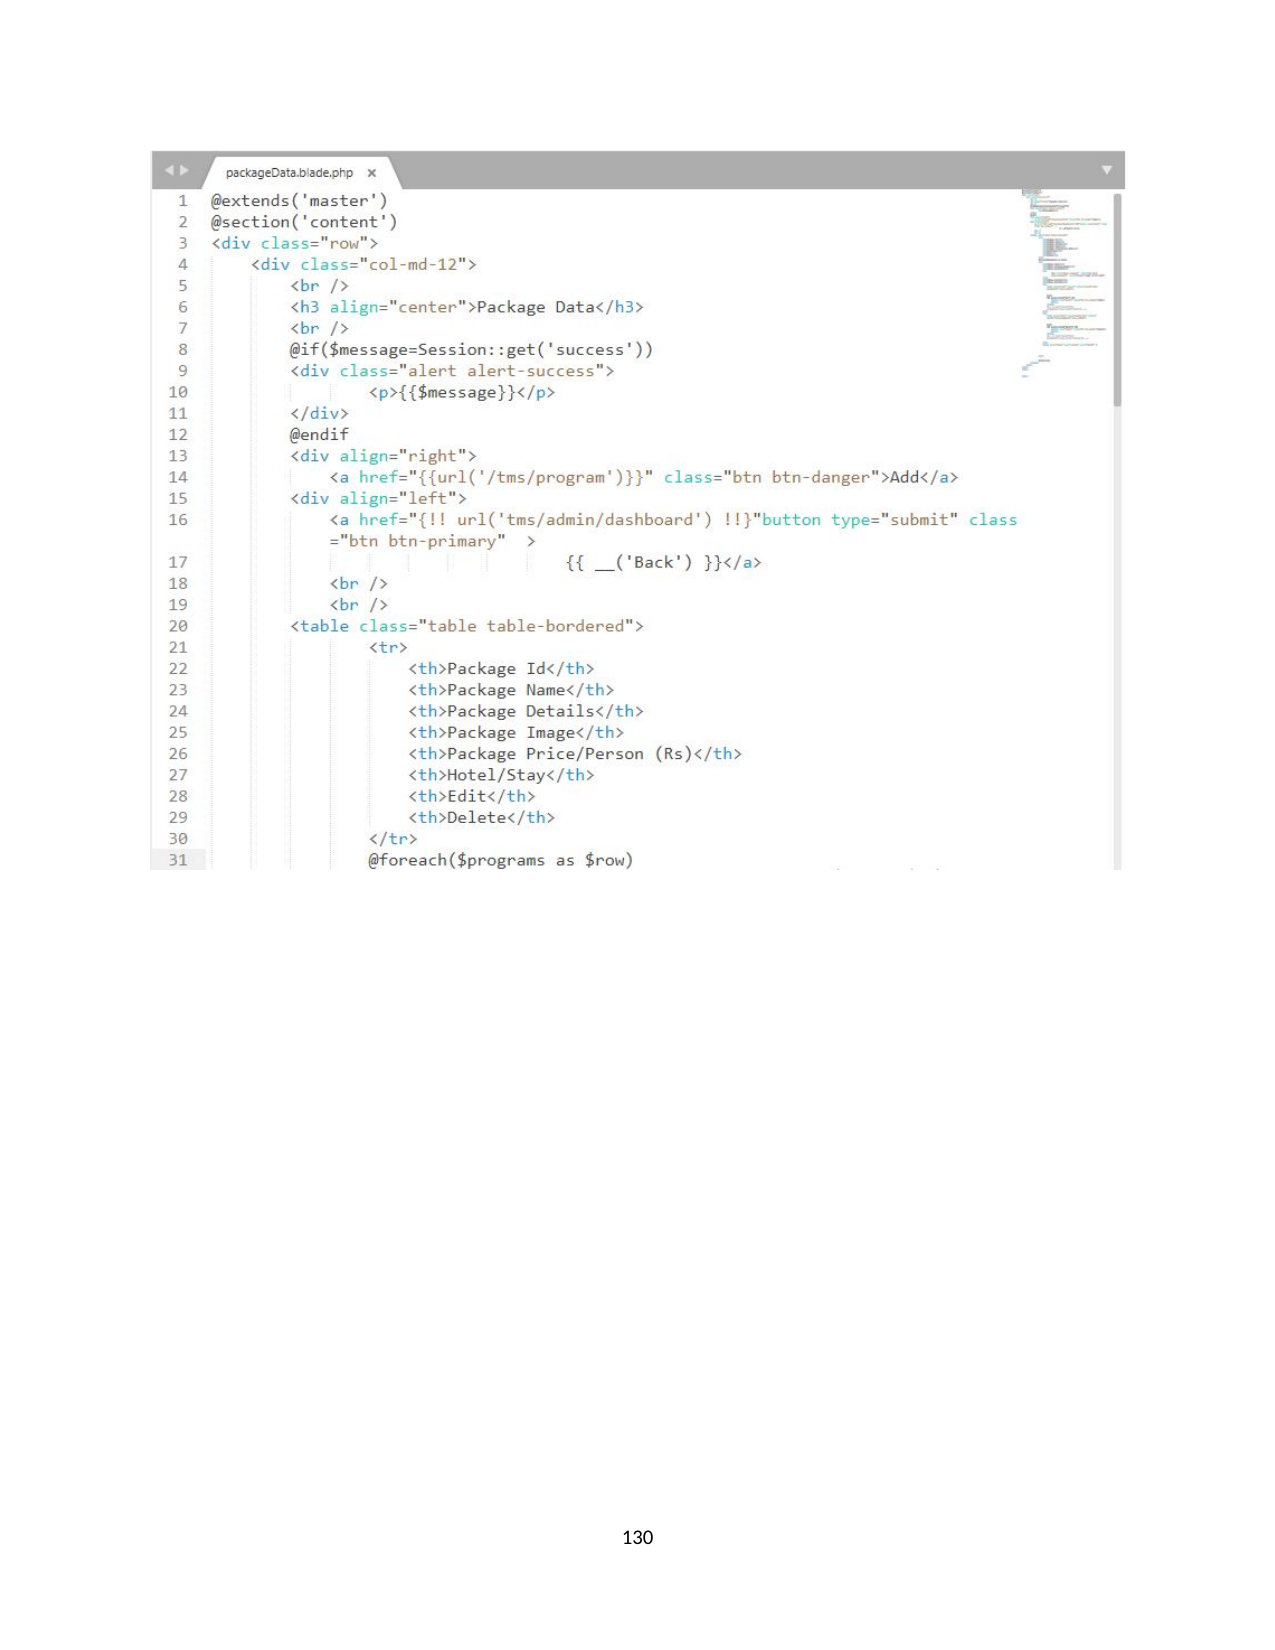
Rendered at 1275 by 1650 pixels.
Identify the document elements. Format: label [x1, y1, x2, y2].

picture [150, 150, 1125, 870]
